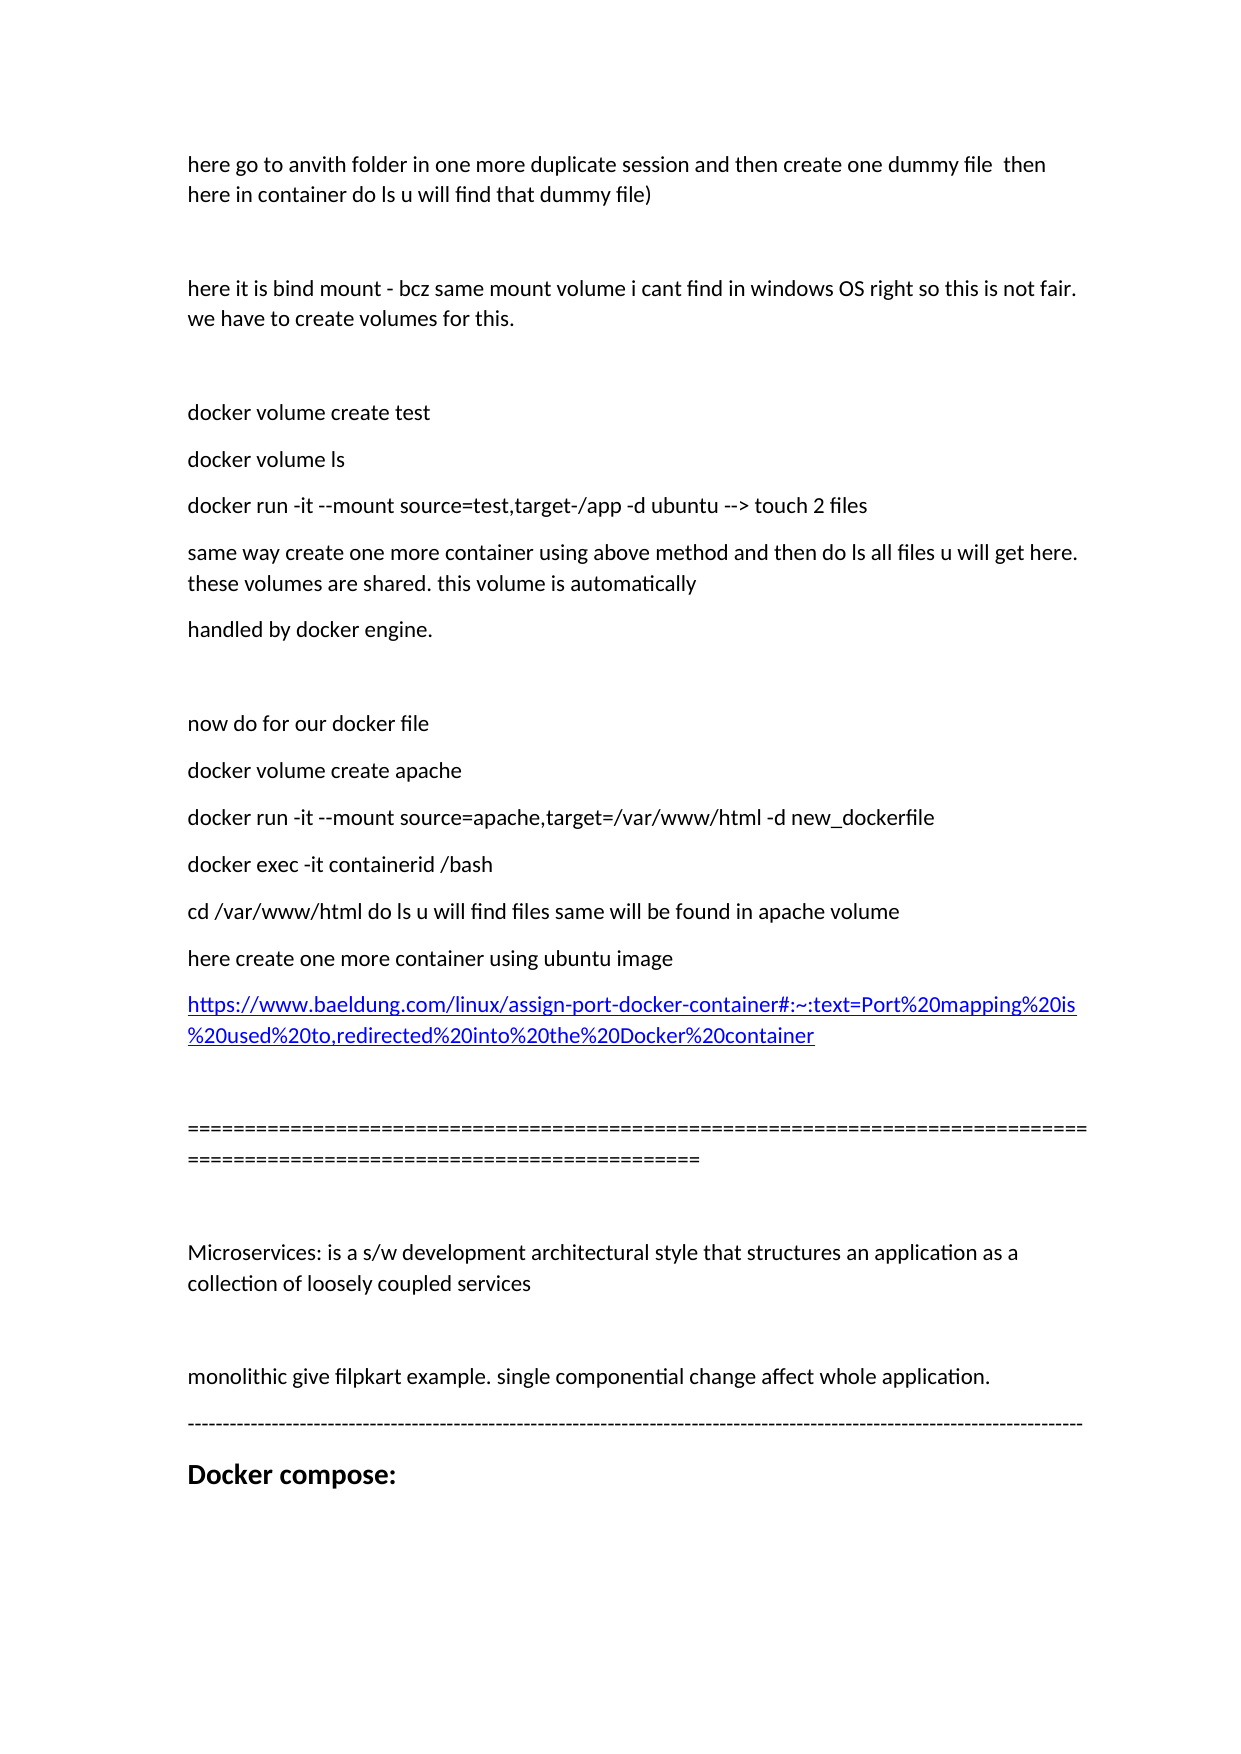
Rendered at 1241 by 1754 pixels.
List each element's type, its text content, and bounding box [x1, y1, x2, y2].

text cd /var/www/html do ls u will find files same will be found in apache volume [187, 897, 1090, 925]
text ============================================================================================================================ [187, 1114, 1090, 1173]
text here go to anvith folder in one more duplicate session and then create one dummy file then here in container do ls u will find that dummy file) [187, 150, 1090, 208]
text here it is bind mount - bcz same mount volume i cant find in windows OS right so this is not fair. we have to create volumes for this. [187, 274, 1090, 332]
text Docker compose: [187, 1456, 1090, 1492]
text now do for our docker file [187, 709, 1090, 737]
text docker volume ls [187, 445, 1090, 473]
text https://www.baeldung.com/linux/assign-port-docker-container#:~:text=Port%20mapping%20is%20used%20to,redirected%20into%20the%20Docker%20container [187, 991, 1090, 1049]
text docker run -it --mount source=test,target-/app -d ubuntu --> touch 2 files [187, 492, 1090, 520]
text docker volume create apache [187, 756, 1090, 784]
text docker run -it --mount source=apache,target=/var/www/html -d new_dockerfile [187, 803, 1090, 831]
text here create one more container using ubuntu image [187, 944, 1090, 972]
text Microservices: is a s/w development architectural style that structures an application as a collection of loosely coupled services [187, 1238, 1090, 1297]
text -------------------------------------------------------------------------------------------------------------------------------- [187, 1409, 1090, 1437]
text same way create one more container using above method and then do ls all files u will get here. these volumes are shared. this volume is automatically [187, 538, 1090, 597]
text docker exec -it containerid /bash [187, 850, 1090, 878]
text handled by docker engine. [187, 616, 1090, 644]
text docker volume create test [187, 398, 1090, 426]
text monolithic give filpkart example. single componential change affect whole application. [187, 1362, 1090, 1391]
